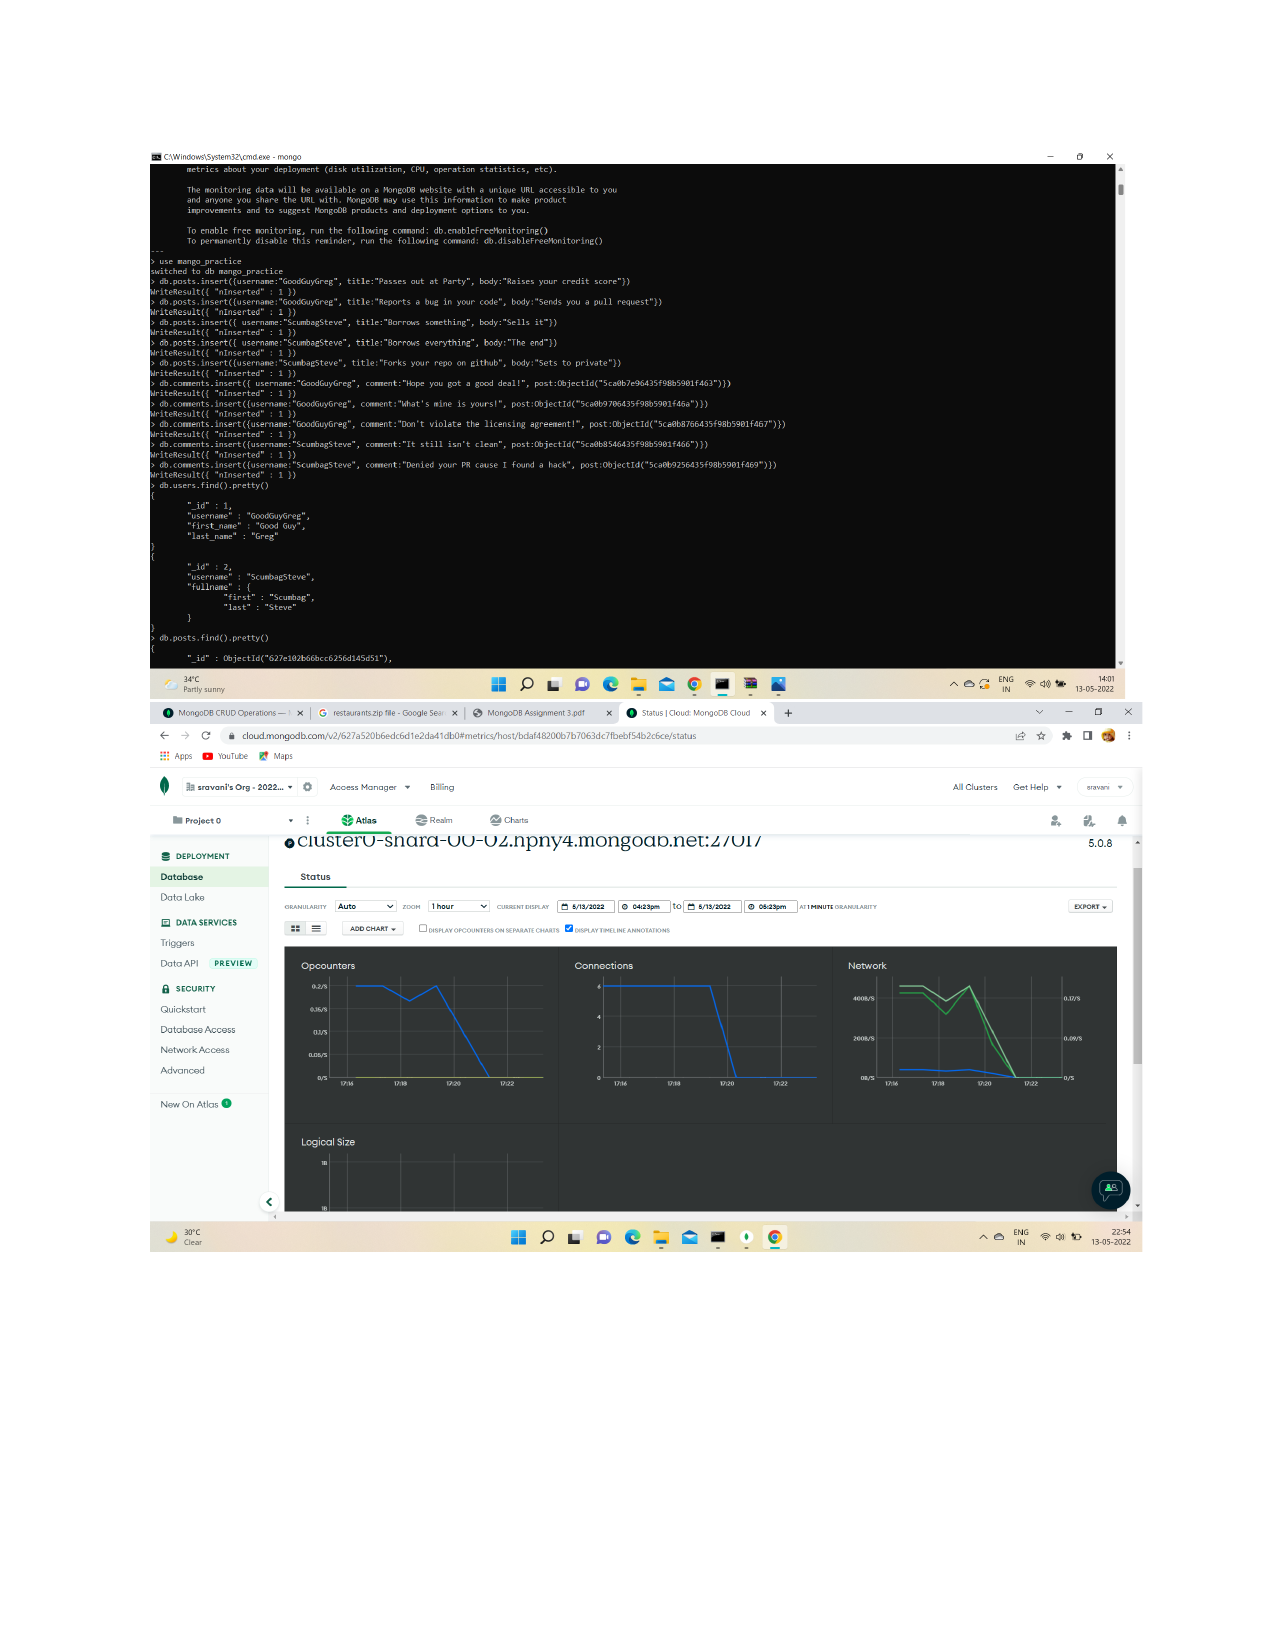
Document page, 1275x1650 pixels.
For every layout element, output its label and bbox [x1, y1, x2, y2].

picture [150, 150, 1125, 699]
picture [150, 702, 1143, 1252]
